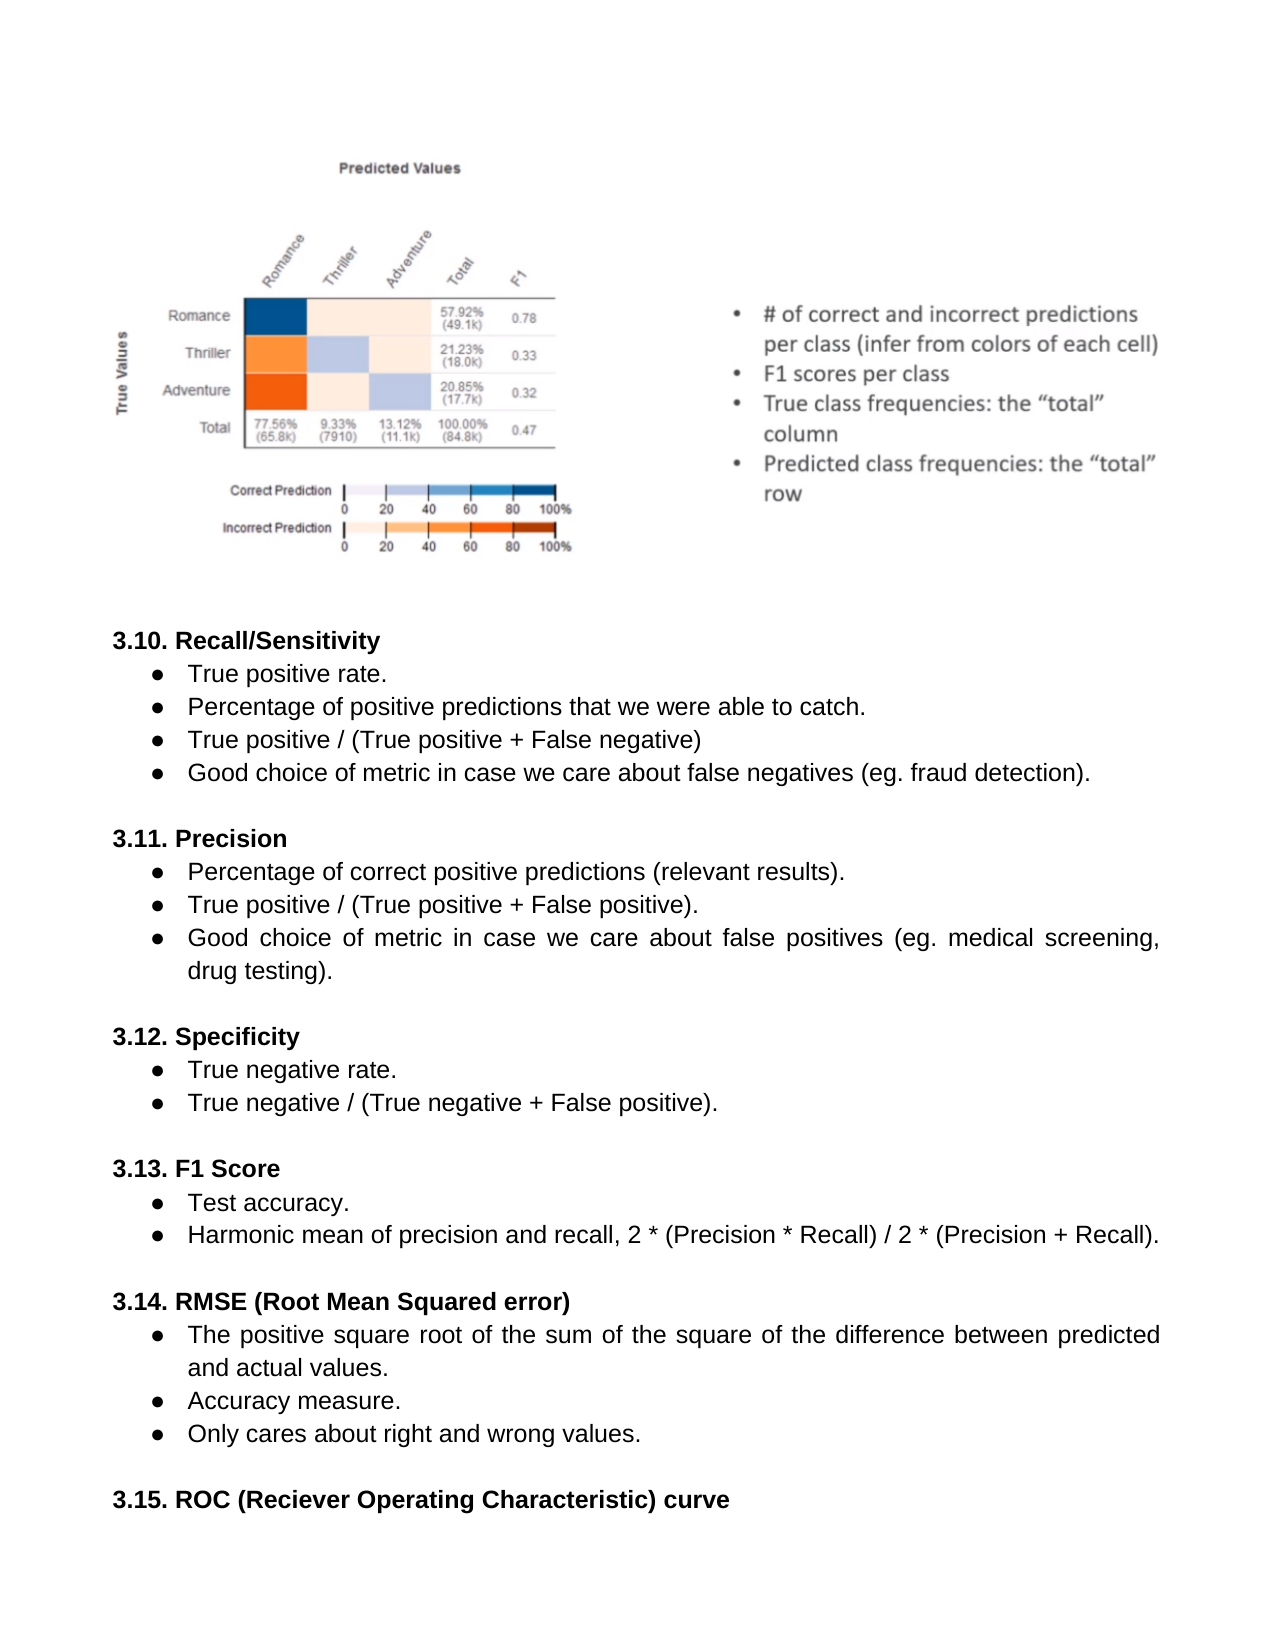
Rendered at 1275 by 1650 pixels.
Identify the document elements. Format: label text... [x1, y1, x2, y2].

list Accuracy measure. [150, 1386, 1162, 1414]
text 3.12. Specificity [112, 1022, 1162, 1051]
text 3.14. RMSE (Root Mean Squared error) [112, 1287, 1162, 1315]
text 3.11. Precision [112, 824, 1162, 853]
list True positive / (True positive + False positive). [150, 890, 1162, 919]
list Percentage of positive predictions that we were able to catch. [150, 692, 1162, 721]
list True positive rate. [150, 659, 1162, 688]
text 3.13. F1 Score [112, 1154, 1162, 1183]
list Percentage of correct positive predictions (relevant results). [150, 857, 1162, 886]
list True positive / (True positive + False negative) [150, 725, 1162, 754]
picture [112, 150, 1163, 557]
list Harmonic mean of precision and recall, 2 * (Precision * Recall) / 2 * (Precision + Recall). [150, 1221, 1162, 1249]
list True negative / (True negative + False positive). [150, 1088, 1162, 1117]
text 3.10. Recall/Sensitivity [112, 626, 1162, 655]
list Good choice of metric in case we care about false positives (eg. medical screening, drug testing). [150, 923, 1162, 985]
list True negative rate. [150, 1055, 1162, 1084]
list The positive square root of the sum of the square of the difference between predicted and actual values. [150, 1319, 1162, 1381]
list Test accuracy. [150, 1187, 1162, 1216]
text 3.15. ROC (Reciever Operating Characteristic) curve [112, 1485, 1162, 1513]
list Good choice of metric in case we care about false negatives (eg. fraud detection). [150, 758, 1162, 787]
list Only cares about right and wrong values. [150, 1419, 1162, 1447]
